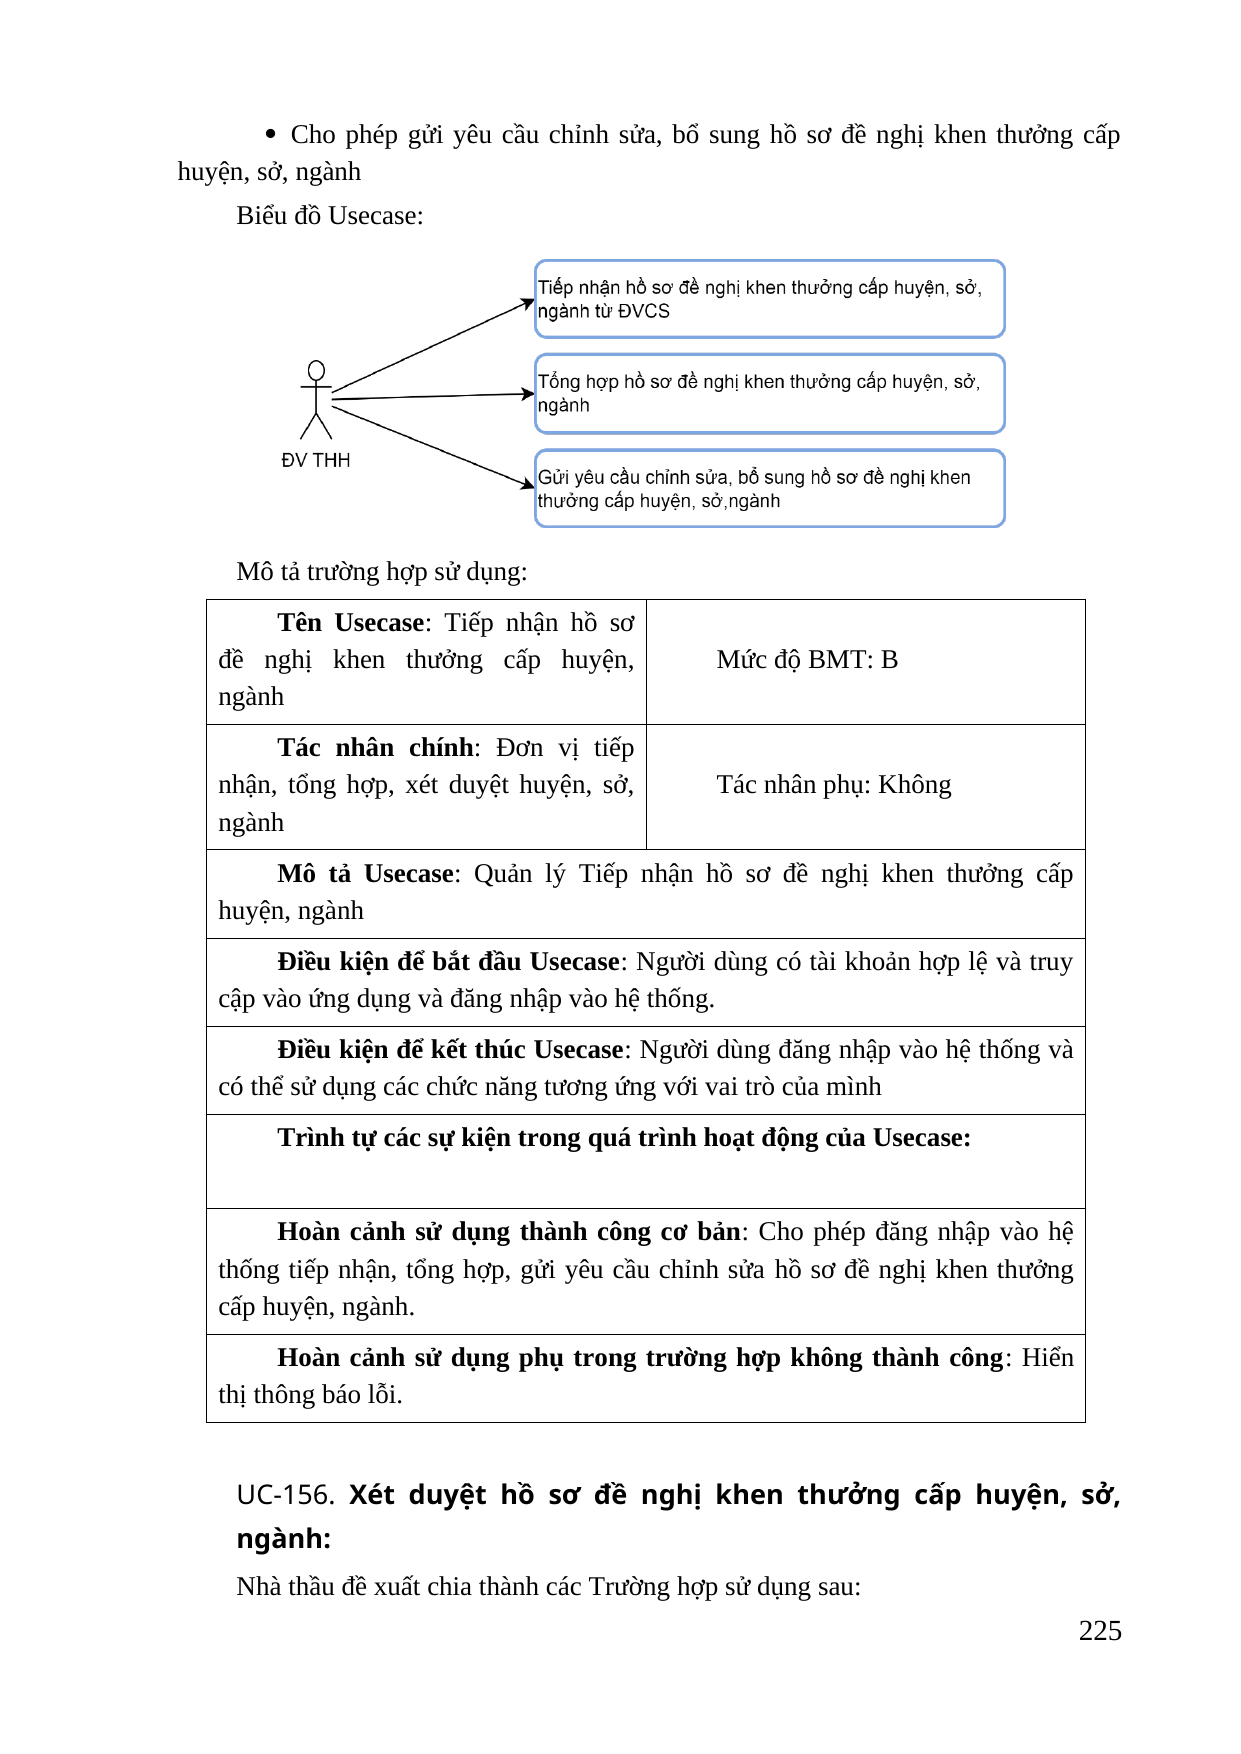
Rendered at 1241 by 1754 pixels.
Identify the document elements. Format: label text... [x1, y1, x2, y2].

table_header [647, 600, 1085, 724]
list Cho phép gửi yêu cầu chỉnh sửa, bổ sung hồ sơ đề nghị khen thưởng cấp huyện, sở, ngành [177, 118, 1122, 187]
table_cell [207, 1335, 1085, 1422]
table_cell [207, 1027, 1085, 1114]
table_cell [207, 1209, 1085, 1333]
list UC-156. Xét duyệt hồ sơ đề nghị khen thưởng cấp huyện, sở, ngành: [236, 1476, 1122, 1557]
text Biểu đồ Usecase: [177, 199, 1122, 230]
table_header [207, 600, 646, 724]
picture [265, 242, 1021, 543]
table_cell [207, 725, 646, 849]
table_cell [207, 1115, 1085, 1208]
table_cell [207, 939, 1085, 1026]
text Mô tả trường hợp sử dụng: [177, 555, 1122, 586]
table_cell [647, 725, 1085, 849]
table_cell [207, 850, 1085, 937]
text Nhà thầu đề xuất chia thành các Trường hợp sử dụng sau: [177, 1570, 1122, 1601]
